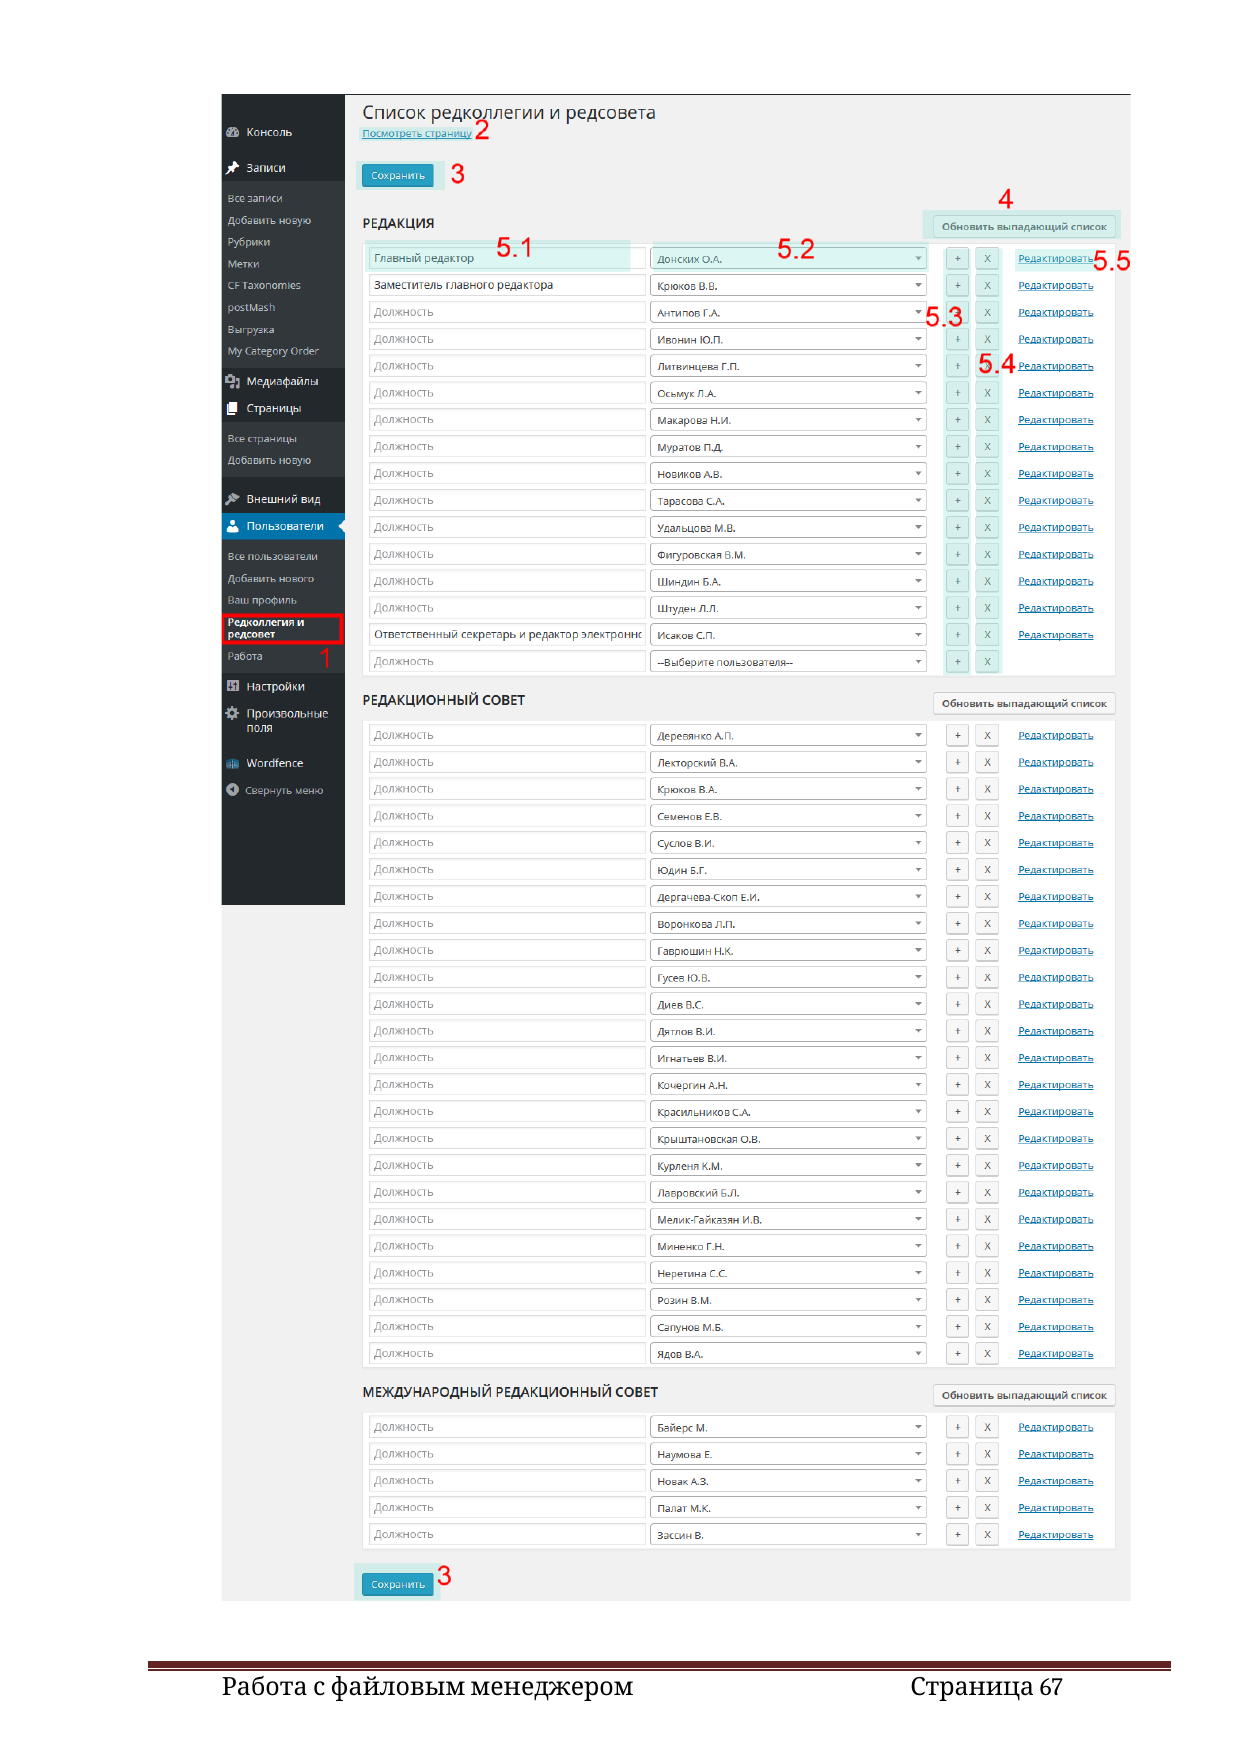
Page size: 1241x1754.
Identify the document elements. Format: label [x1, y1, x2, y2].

picture [221, 94, 1131, 1601]
picture [228, 527, 238, 532]
